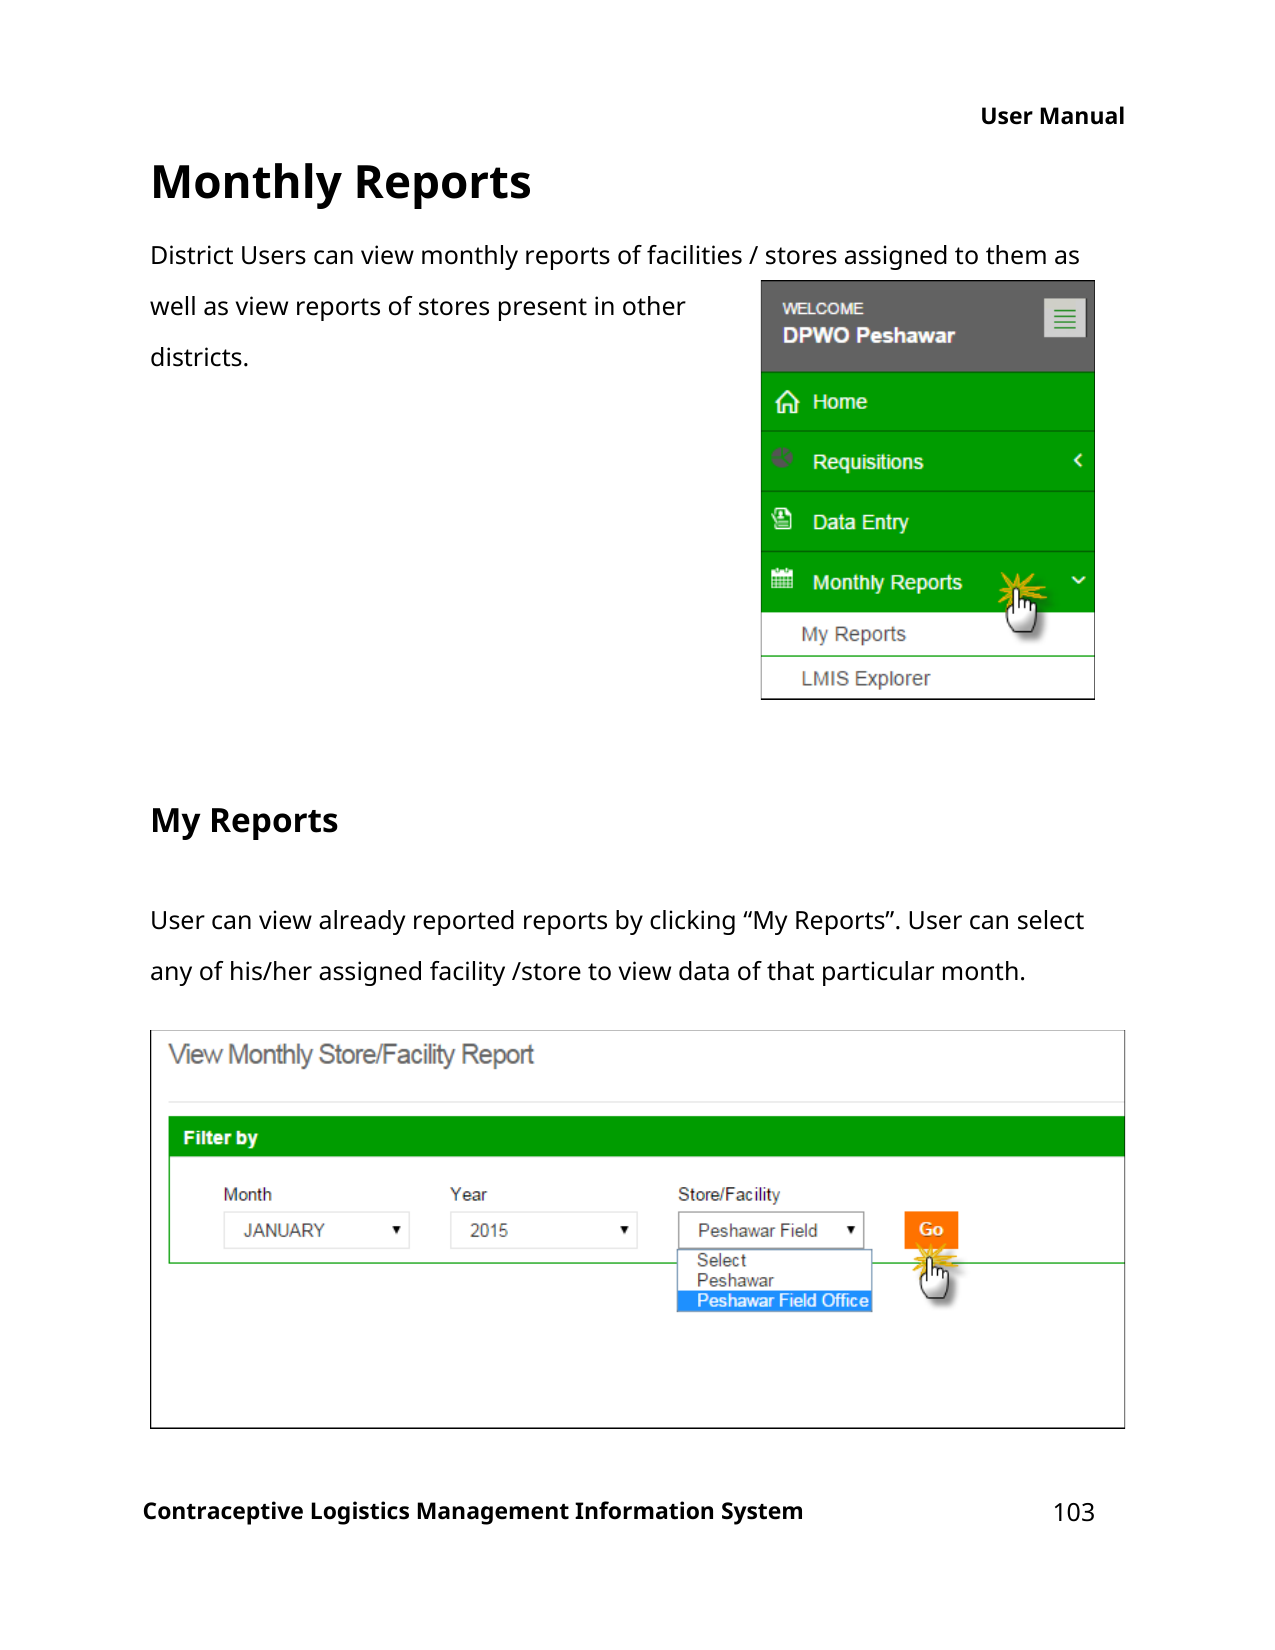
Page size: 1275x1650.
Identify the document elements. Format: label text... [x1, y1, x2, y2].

subtitle Monthly Reports [150, 150, 1125, 212]
picture [150, 1030, 1125, 1429]
picture [760, 280, 1095, 700]
subtitle My Reports [150, 797, 1125, 843]
text User can view already reported reports by clicking “My Reports”. User can select any of his/her assigned facility /store to view data of that particular month. [150, 903, 1125, 988]
text District Users can view monthly reports of facilities / stores assigned to them as well as view reports of stores present in other districts. [150, 237, 1125, 373]
